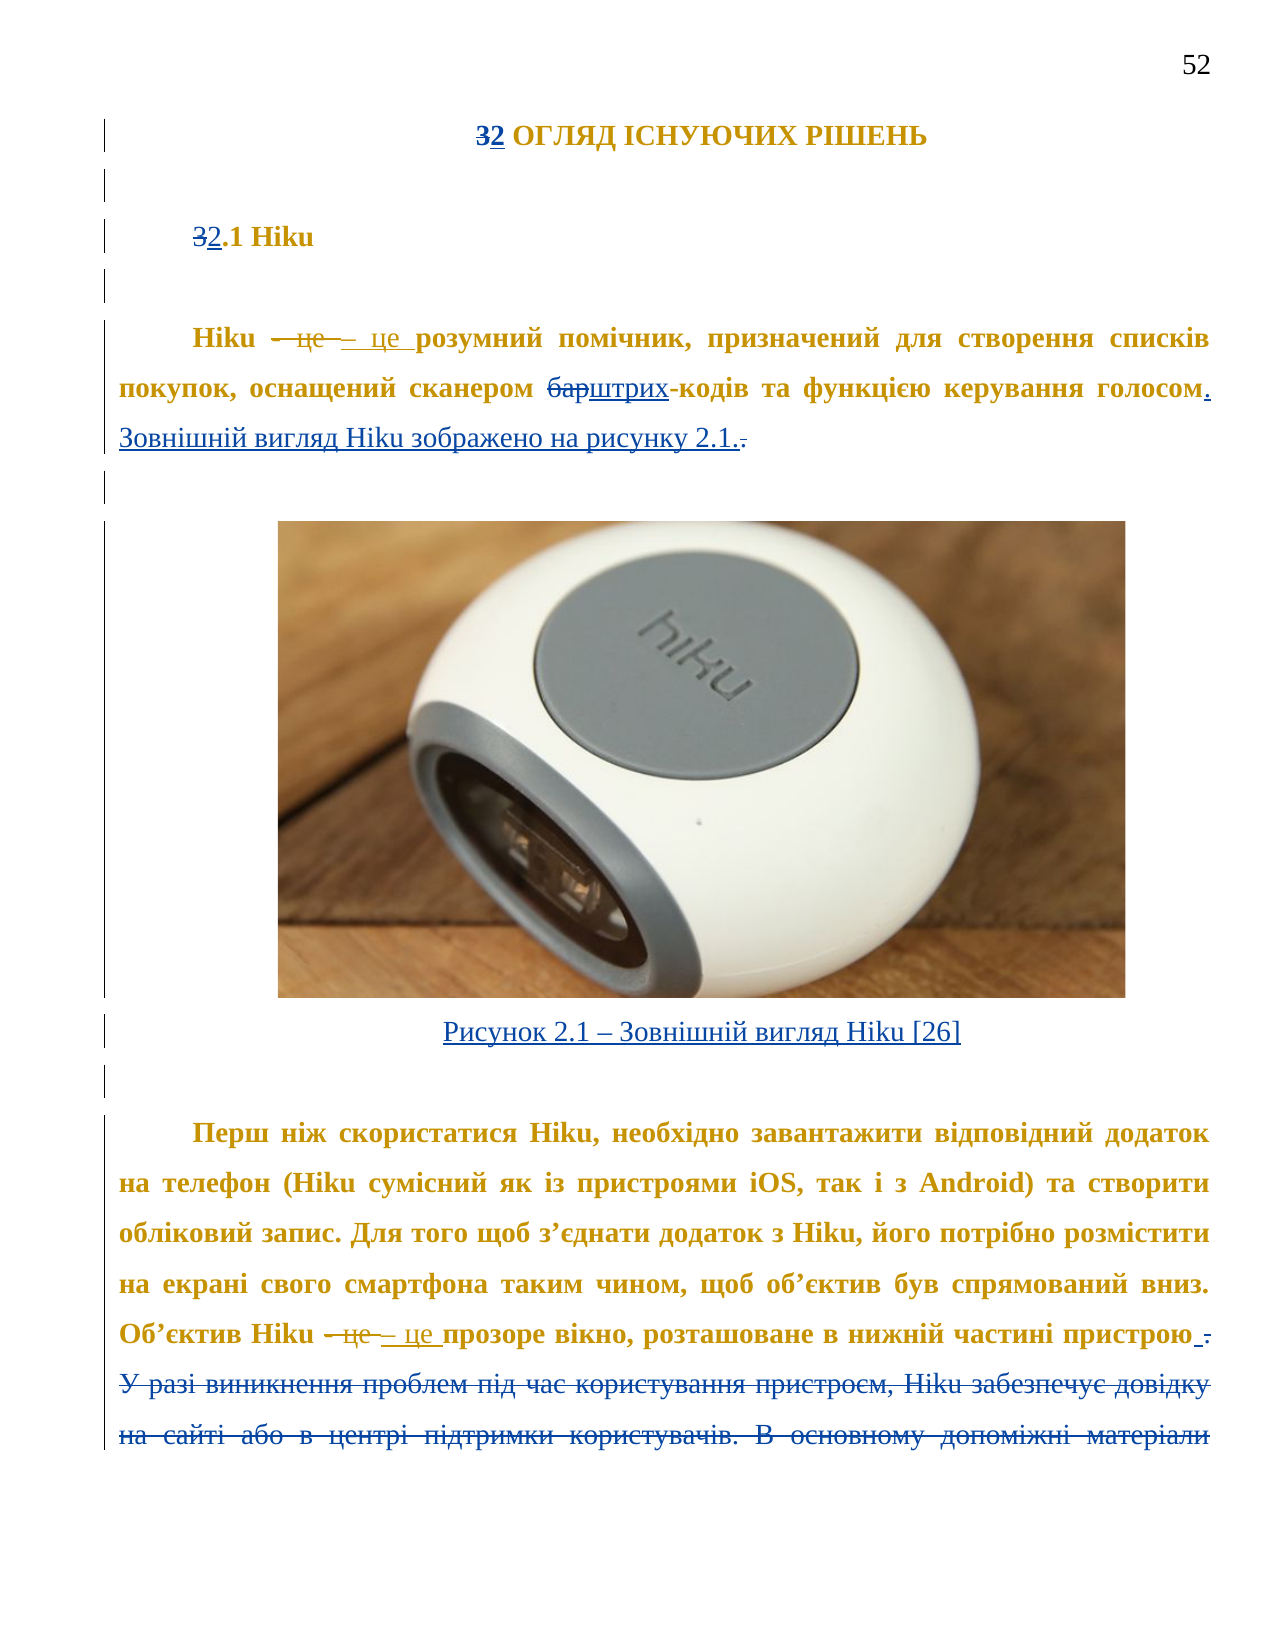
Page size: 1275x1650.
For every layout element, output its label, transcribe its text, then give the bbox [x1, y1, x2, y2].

subtitle ОГЛЯД ІСНУЮЧИХ РІШЕНЬ [118, 118, 1211, 152]
subtitle .1 Hiku [118, 219, 1211, 253]
picture [277, 521, 1126, 998]
text Hiku розумний помічник, призначений для створення списків покупок, оснащений сканером -кодів та функцією керування голосом [118, 320, 1211, 454]
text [118, 1386, 1211, 1450]
